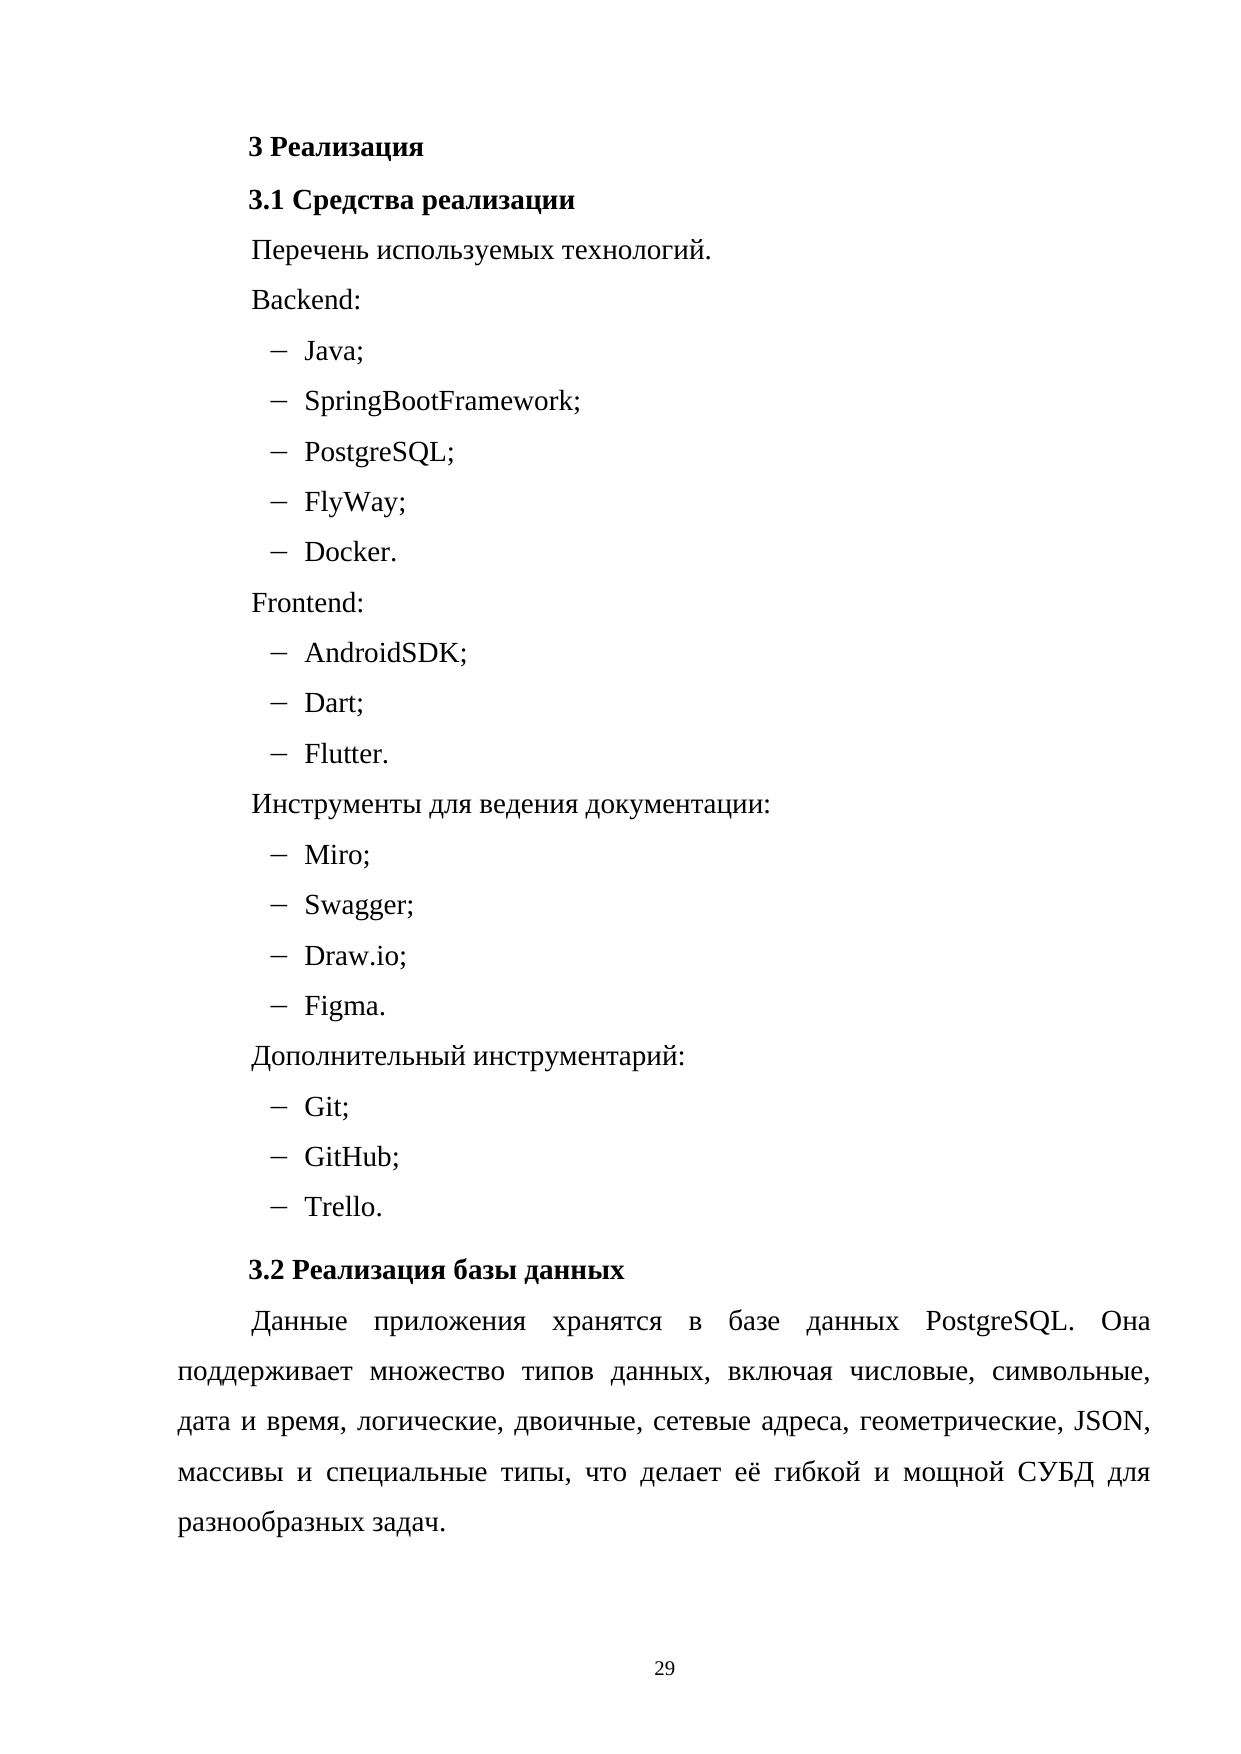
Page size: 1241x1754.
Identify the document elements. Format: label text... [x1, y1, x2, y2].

text Figma. [267, 988, 1152, 1022]
text Перечень используемых технологий. [177, 232, 1152, 266]
text Java; [267, 333, 1152, 366]
text Miro; [267, 837, 1152, 870]
list Дополнительный инструментарий: [251, 1038, 1152, 1072]
text FlyWay; [267, 484, 1152, 518]
text Draw.io; [267, 938, 1152, 971]
text Docker. [267, 534, 1152, 568]
text Backend: [177, 282, 1152, 316]
text GitHub; [267, 1139, 1152, 1173]
text Git; [267, 1089, 1152, 1122]
text Реализация [248, 129, 1152, 163]
text AndroidSDK; [267, 635, 1152, 669]
text PostgreSQL; [267, 434, 1152, 467]
list Frontend: [251, 585, 1152, 618]
text Trello. [267, 1189, 1152, 1223]
text SpringBootFramework; [267, 383, 1152, 417]
list Инструменты для ведения документации: [251, 786, 1152, 820]
text Средства реализации [248, 182, 1152, 215]
text Реализация базы данных [248, 1252, 1152, 1286]
text Swagger; [267, 887, 1152, 921]
text Flutter. [267, 736, 1152, 770]
text Dart; [267, 686, 1152, 719]
text Данные приложения хранятся в базе данных PostgreSQL. Она поддерживает множество типов данных, включая числовые, символьные, дата и время, логические, двоичные, сетевые адреса, геометрические, JSON, массивы и специальные типы, что делает её гибкой и мощной СУБД для разнообразных задач. [177, 1303, 1152, 1538]
